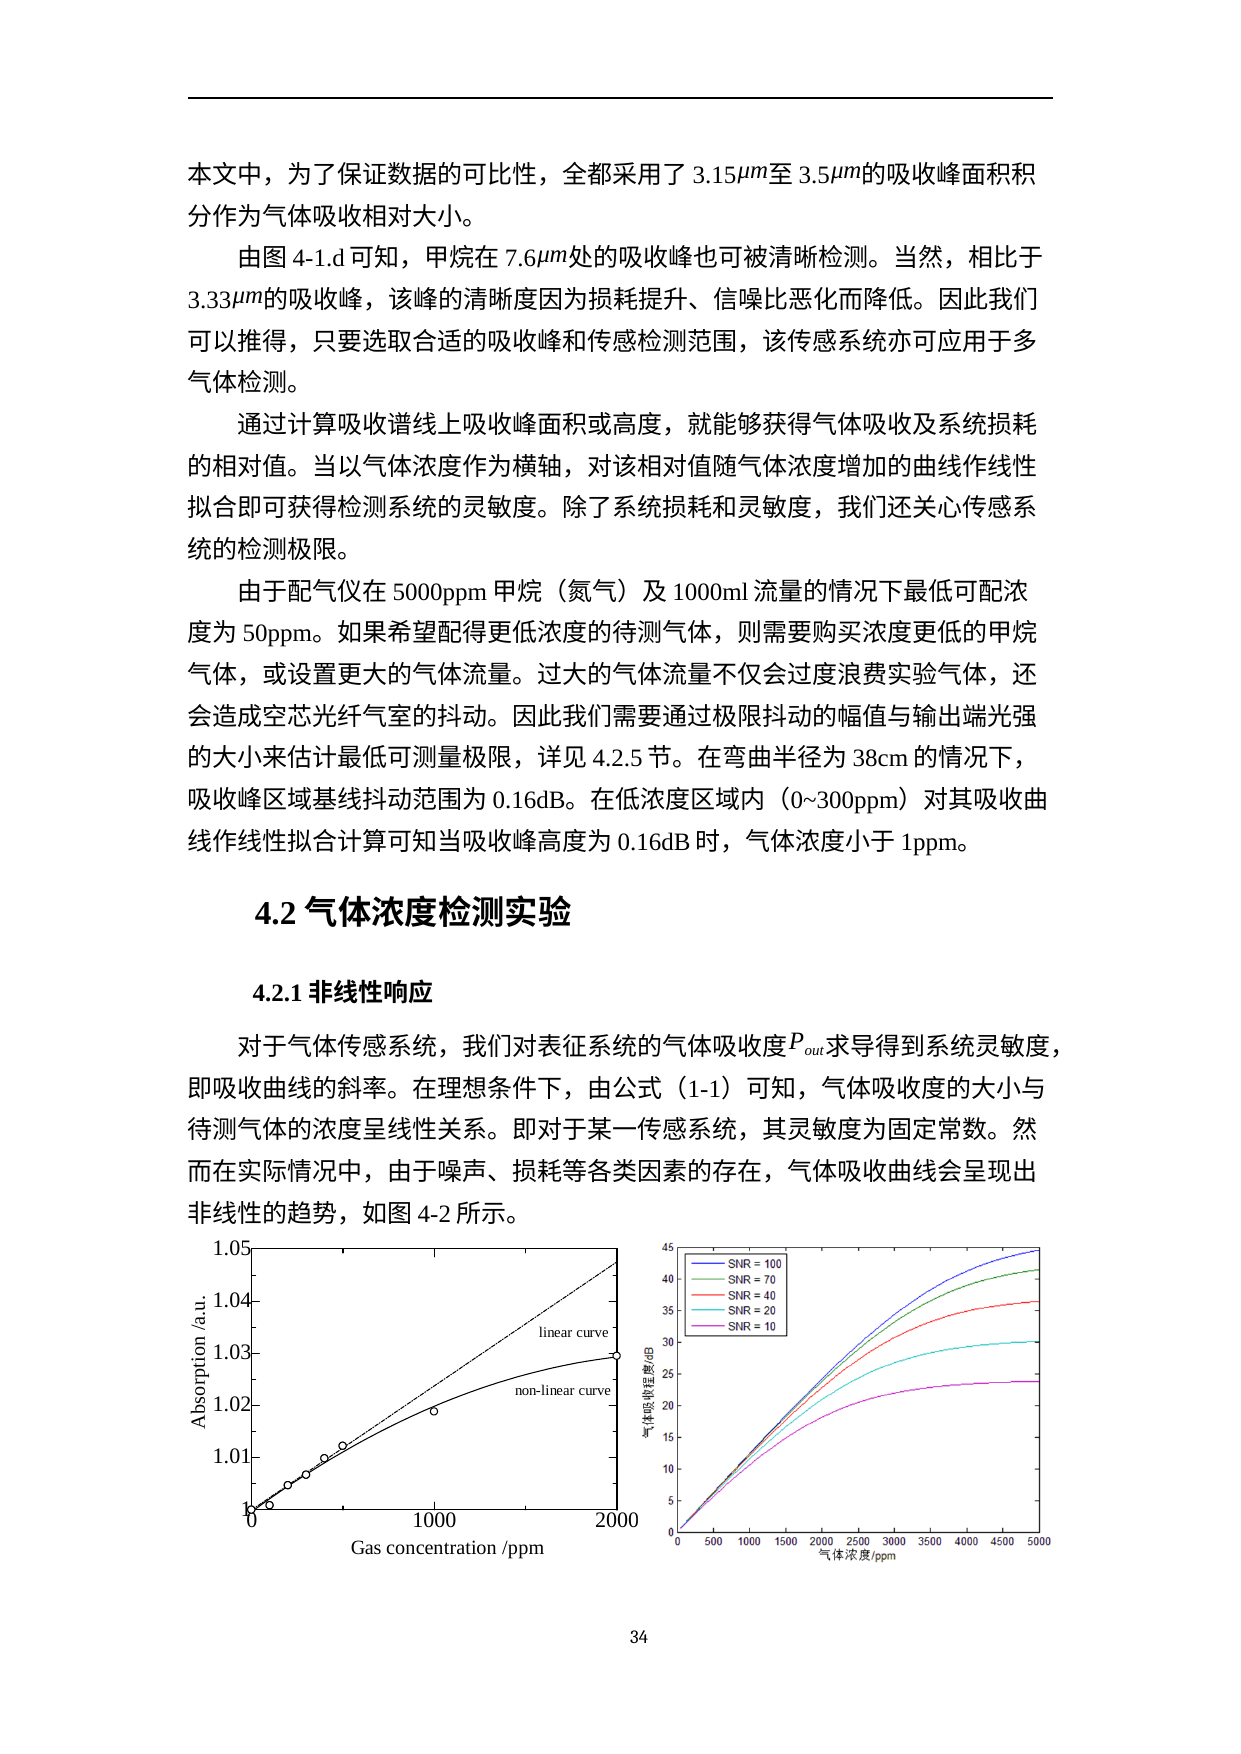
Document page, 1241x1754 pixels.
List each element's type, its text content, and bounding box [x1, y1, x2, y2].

text 由图4-1.d可知，甲烷在7.6处的吸收峰也可被清晰检测。当然，相比于3.33的吸收峰，该峰的清晰度因为损耗提升、信噪比恶化而降低。因此我们可以推得，只要选取合适的吸收峰和传感检测范围，该传感系统亦可应用于多气体检测。 [187, 233, 1053, 400]
subtitle 4.2.1 非线性响应 [202, 968, 1053, 1009]
text 通过计算吸收谱线上吸收峰面积或高度，就能够获得气体吸收及系统损耗的相对值。当以气体浓度作为横轴，对该相对值随气体浓度增加的曲线作线性拟合即可获得检测系统的灵敏度。除了系统损耗和灵敏度，我们还关心传感系统的检测极限。 [187, 400, 1053, 567]
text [187, 150, 1053, 233]
text 由于配气仪在5000ppm甲烷（氮气）及1000ml流量的情况下最低可配浓度为50ppm。如果希望配得更低浓度的待测气体，则需要购买浓度更低的甲烷气体，或设置更大的气体流量。过大的气体流量不仅会过度浪费实验气体，还会造成空芯光纤气室的抖动。因此我们需要通过极限抖动的幅值与输出端光强的大小来估计最低可测量极限，详见4.2.5节。在弯曲半径为38cm的情况下，吸收峰区域基线抖动范围为0.16dB。在低浓度区域内（0~300ppm）对其吸收曲线作线性拟合计算可知当吸收峰高度为0.16dB时，气体浓度小于1ppm。 [187, 567, 1053, 858]
subtitle 4.2 气体浓度检测实验 [187, 885, 1053, 934]
picture [637, 1239, 1052, 1565]
text 对于气体传感系统，我们对表征系统的气体吸收度求导得到系统灵敏度，即吸收曲线的斜率。在理想条件下，由公式（1-1）可知，气体吸收度的大小与待测气体的浓度呈线性关系。即对于某一传感系统，其灵敏度为固定常数。然而在实际情况中，由于噪声、损耗等各类因素的存在，气体吸收曲线会呈现出非线性的趋势，如图4-2所示。 [187, 1022, 1053, 1230]
